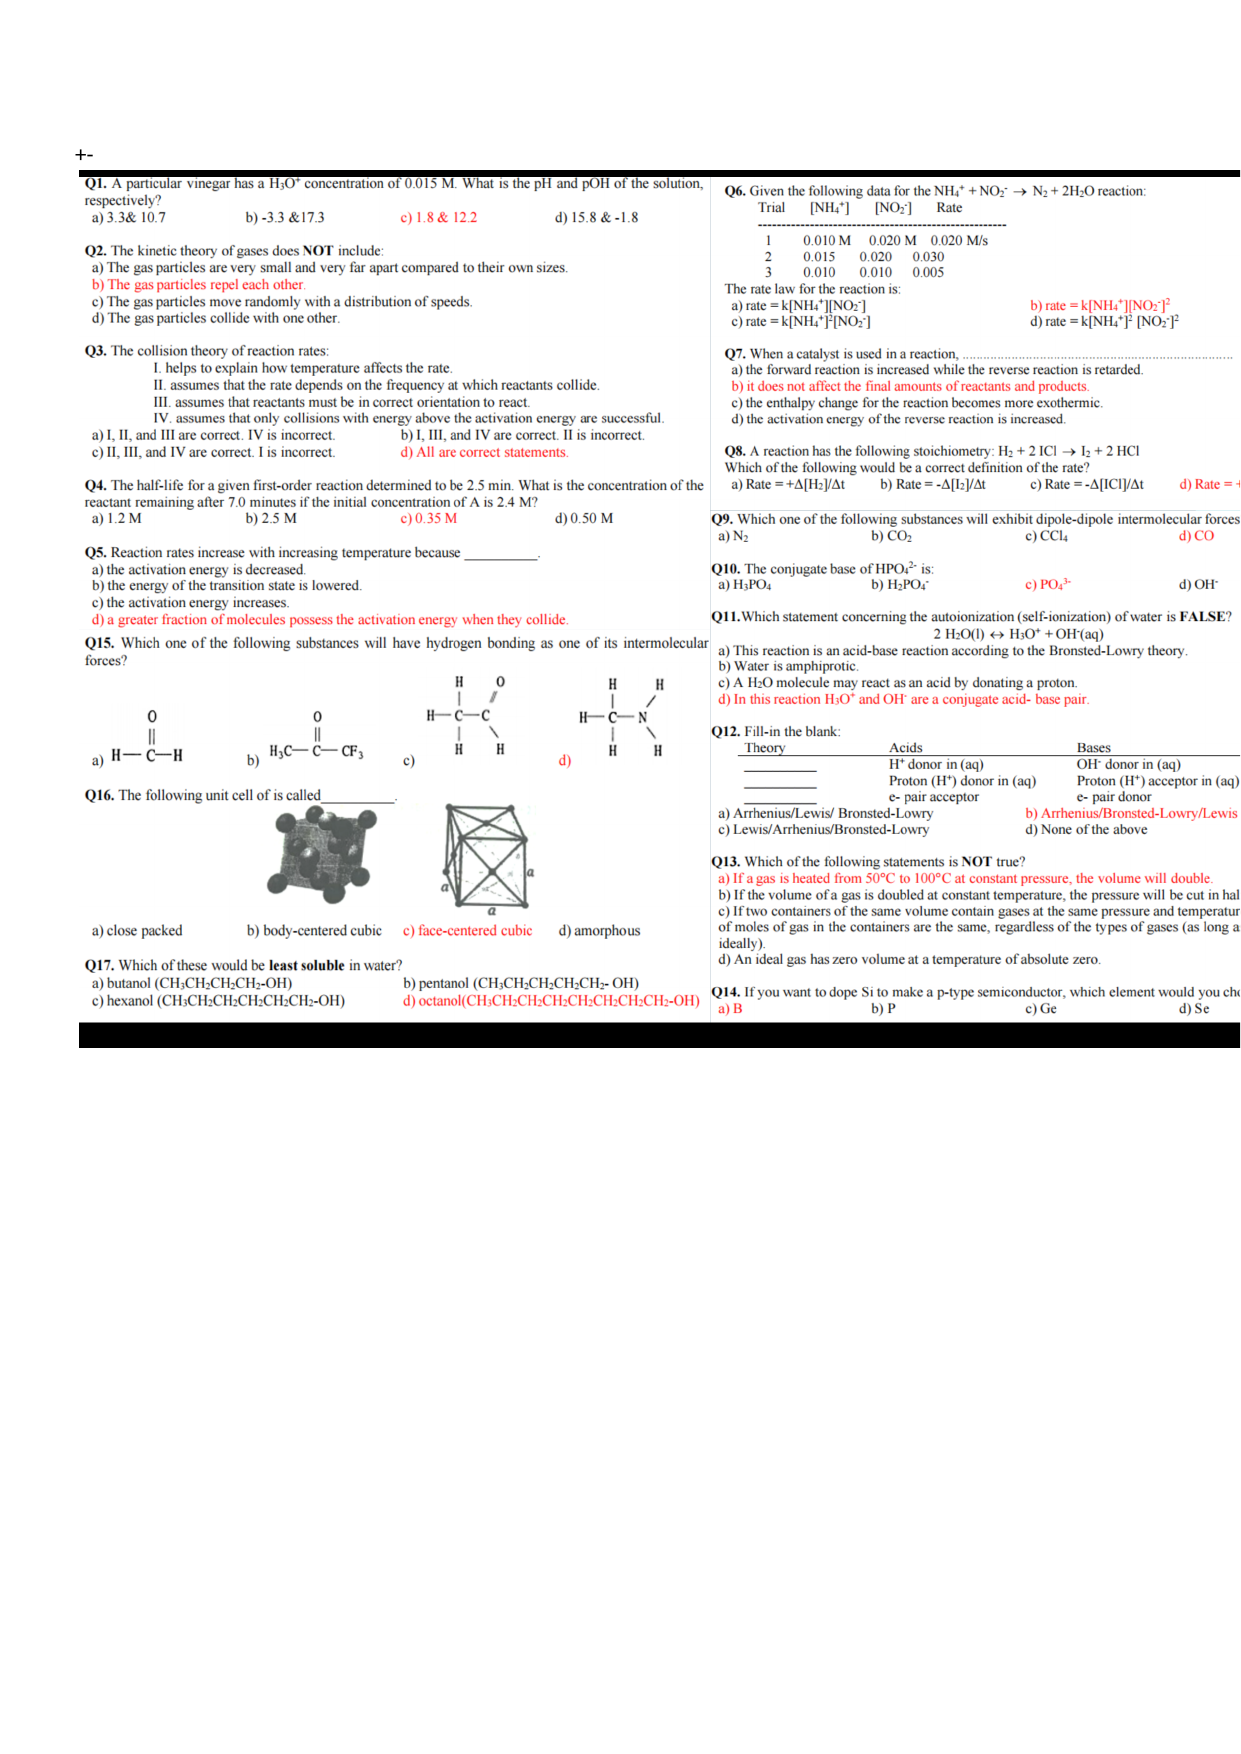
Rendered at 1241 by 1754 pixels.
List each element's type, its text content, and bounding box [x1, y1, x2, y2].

picture [79, 170, 1241, 1048]
